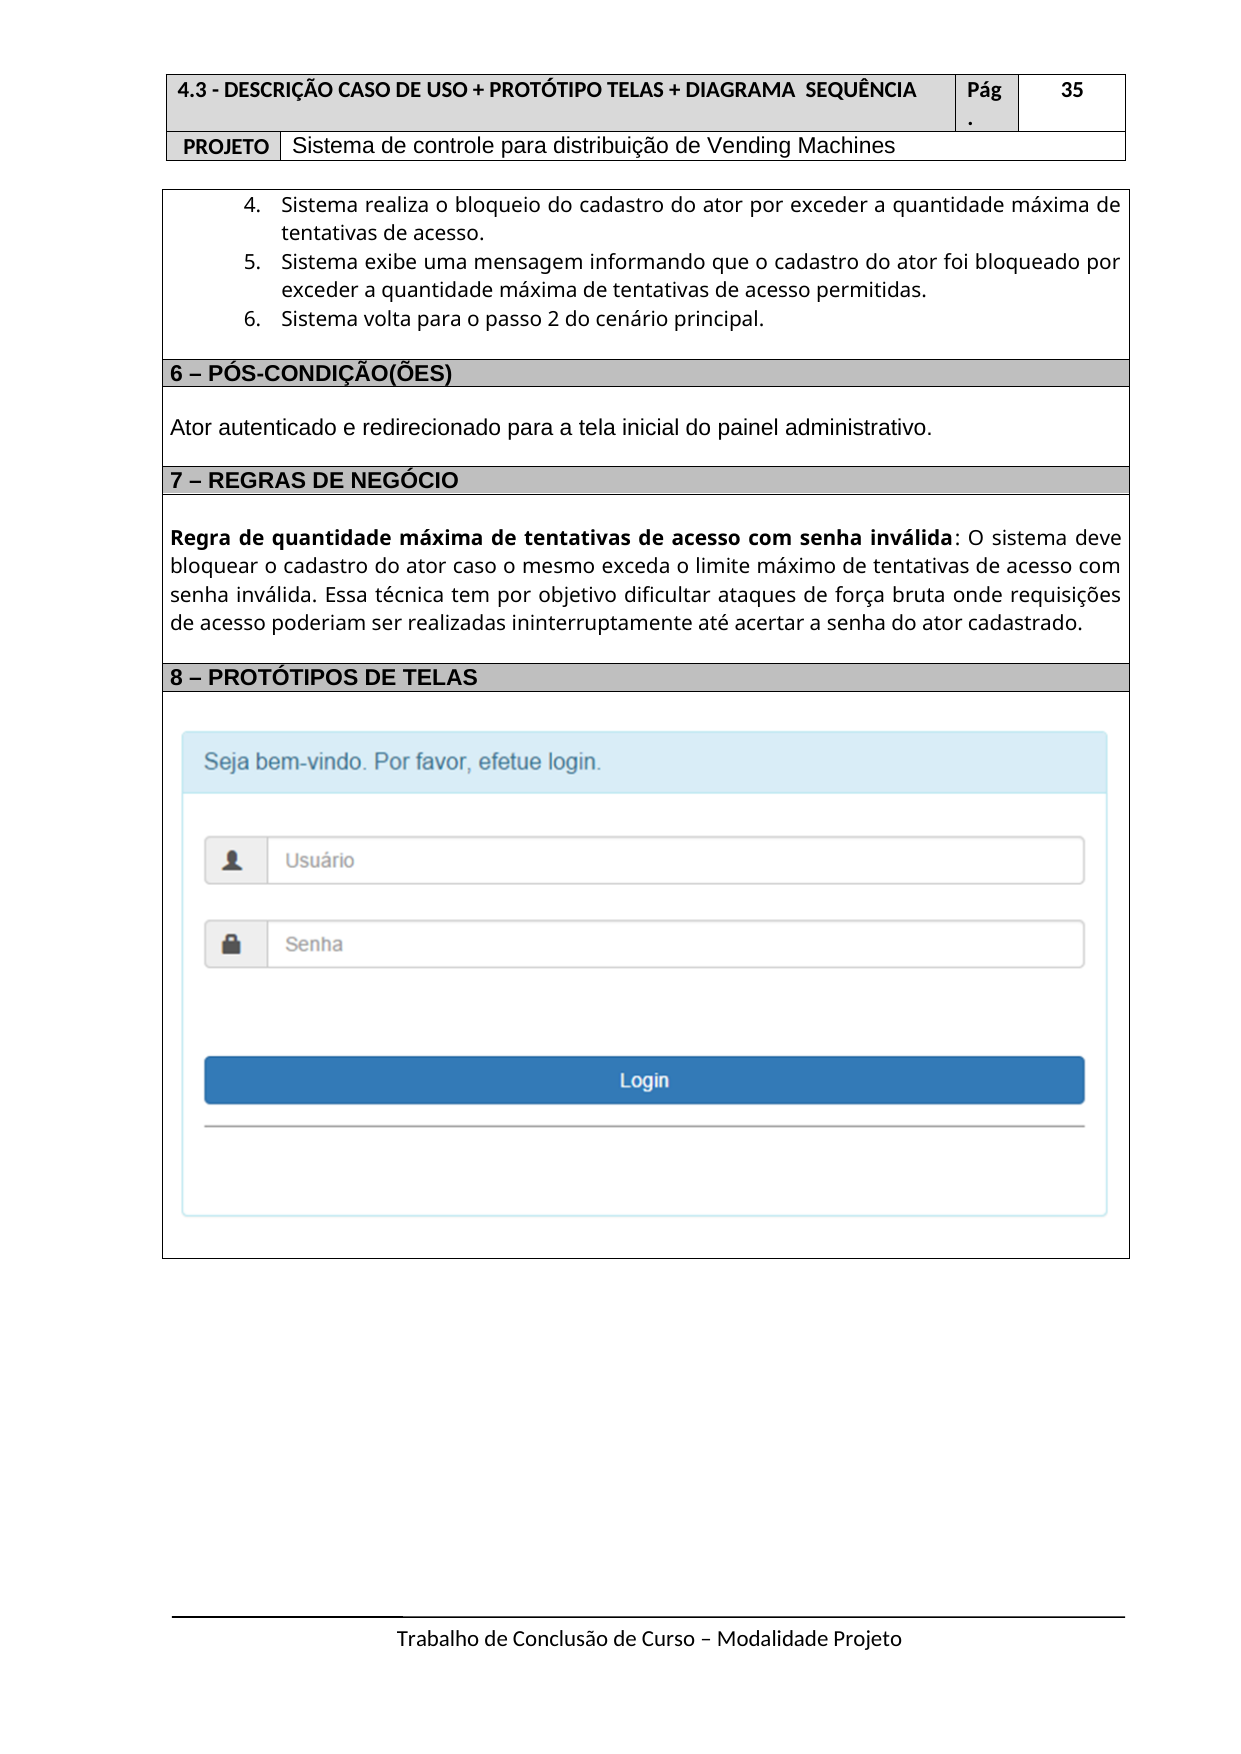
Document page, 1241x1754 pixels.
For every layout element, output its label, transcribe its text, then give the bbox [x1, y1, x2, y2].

table_cell 8 – PROTÓTIPOS DE TELAS [163, 664, 1129, 691]
table_cell 7 – REGRAS DE NEGÓCIO [163, 467, 1129, 493]
table_cell Ator autenticado e redirecionado para a tela inicial do painel administrativo. [163, 387, 1129, 466]
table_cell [163, 190, 1129, 359]
table_cell 6 – PÓS-CONDIÇÃO(ÕES) [163, 360, 1129, 386]
table_cell [163, 692, 1129, 1258]
table_cell Regra de quantidade máxima de tentativas de acesso com senha inválida: O sistema deve bloquear o cadastro do ator caso o mesmo exceda o limite máximo de tentativas de acesso com senha inválida. Essa técnica tem por objetivo dificultar ataques de força bruta onde requisições de acesso poderiam ser realizadas ininterruptamente até acertar a senha do ator cadastrado. [163, 495, 1129, 663]
picture [169, 717, 1123, 1232]
